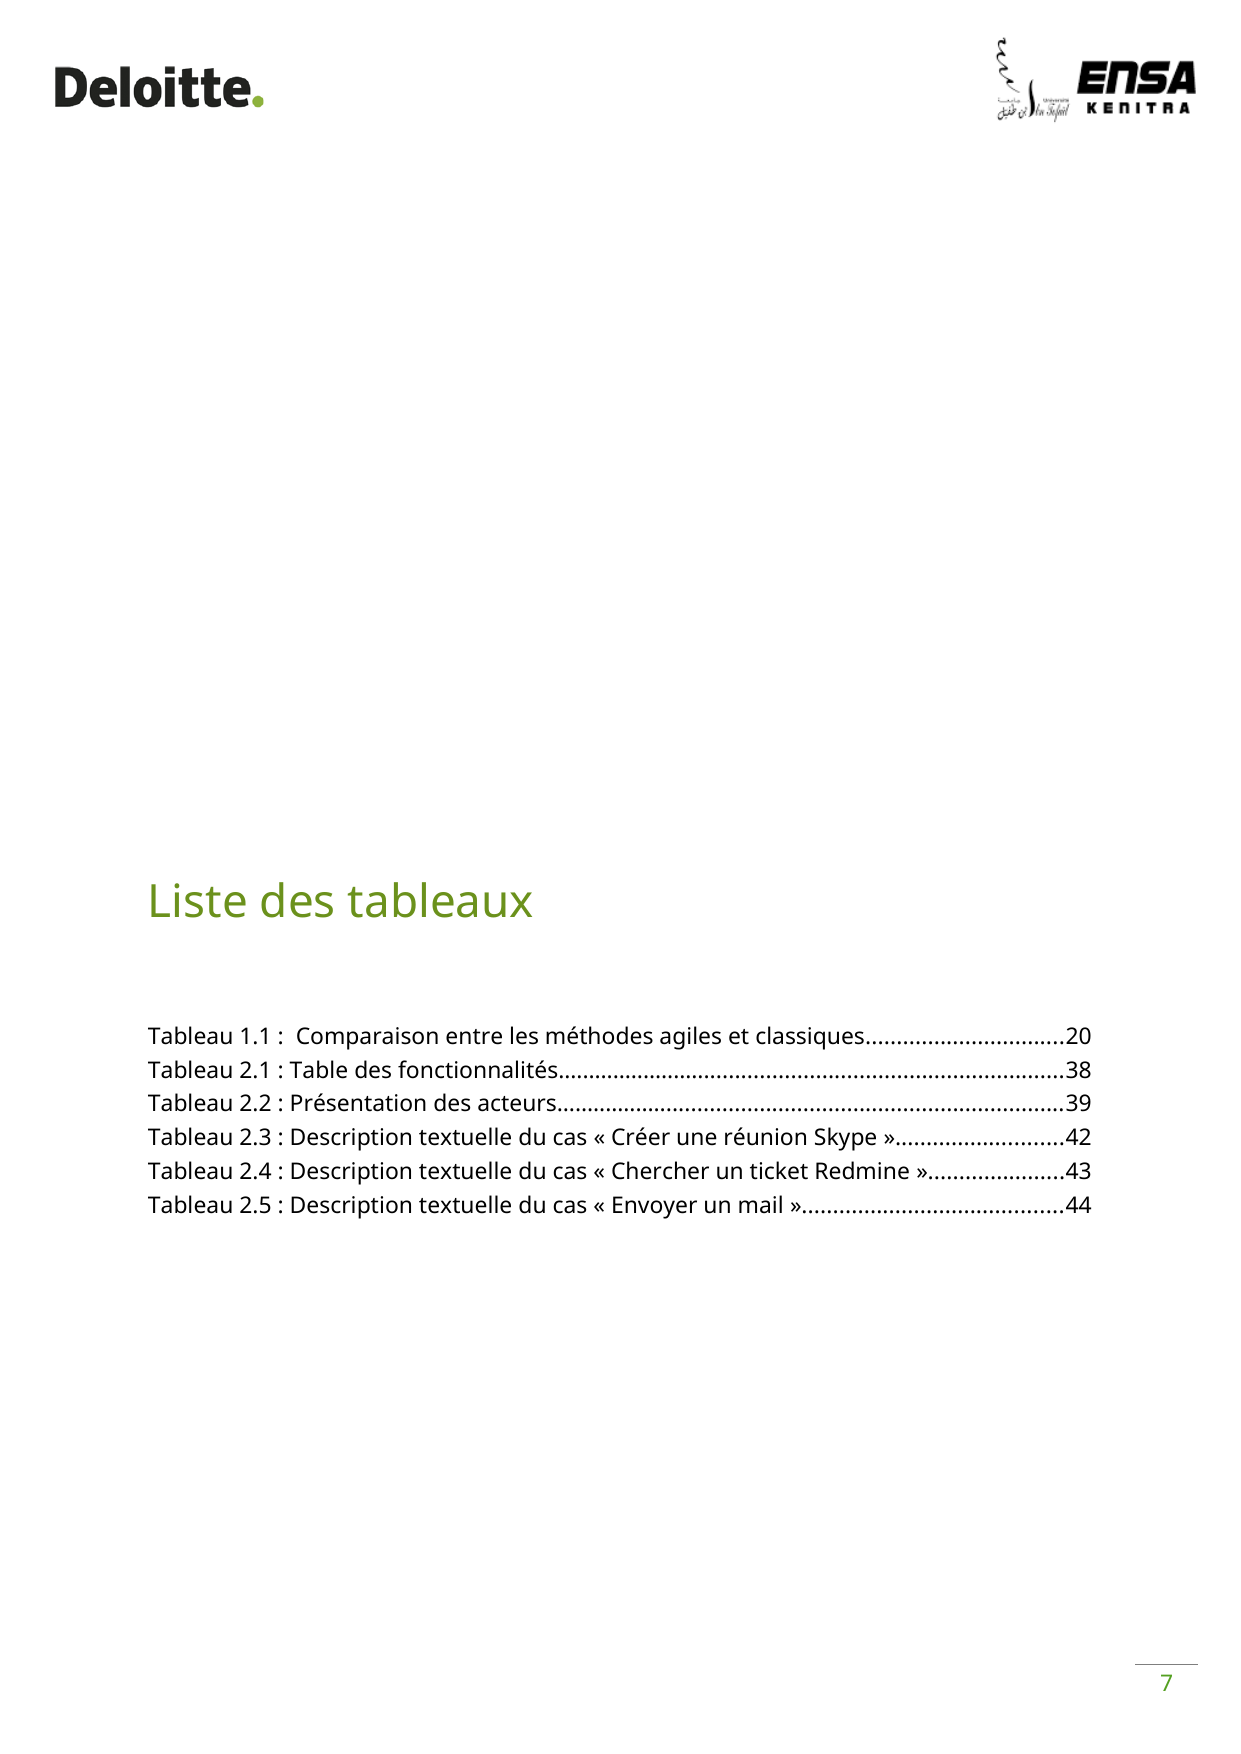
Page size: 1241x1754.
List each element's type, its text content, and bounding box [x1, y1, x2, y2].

text Tableau 2.2 : Présentation des acteurs 39 [148, 1087, 1093, 1118]
text Tableau 2.1 : Table des fonctionnalités 38 [148, 1053, 1093, 1085]
list Liste des tableaux [148, 868, 1093, 931]
text Tableau 2.3 : Description textuelle du cas « Créer une réunion Skype » 42 [148, 1121, 1093, 1152]
text Tableau 2.4 : Description textuelle du cas « Chercher un ticket Redmine » 43 [148, 1155, 1093, 1186]
text Tableau 2.5 : Description textuelle du cas « Envoyer un mail » 44 [148, 1188, 1093, 1220]
picture [46, 53, 273, 147]
text Tableau 1.1 : Comparaison entre les méthodes agiles et classiques 20 [148, 1020, 1093, 1051]
picture [947, 24, 1241, 139]
